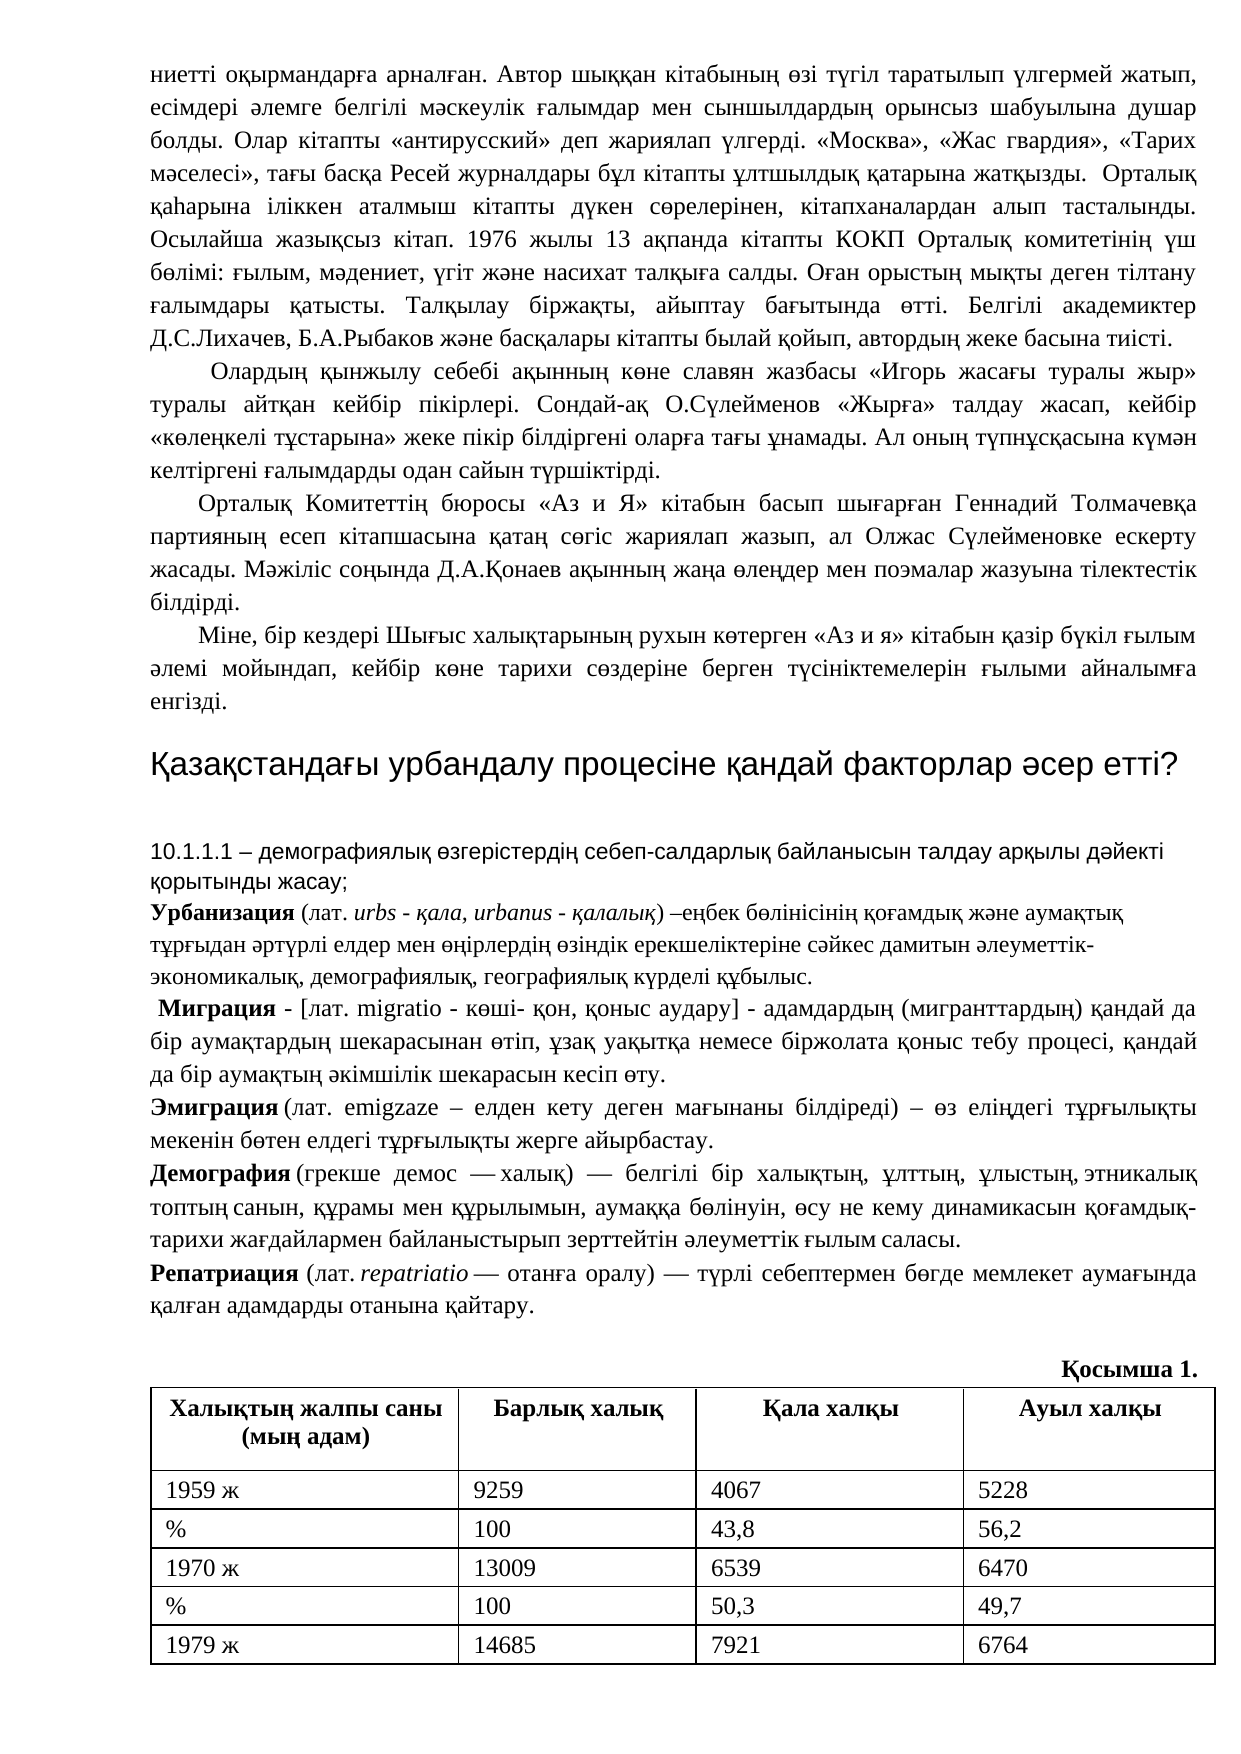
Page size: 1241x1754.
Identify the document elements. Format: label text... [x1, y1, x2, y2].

table_header Қала халқы [697, 1388, 963, 1470]
table_header Ауыл халқы [964, 1388, 1214, 1470]
text Олардың қынжылу себебі ақынның көне славян жазбасы «Игорь жасағы туралы жыр» туралы айтқан кейбір пікірлері. Сондай-ақ О.Сүлейменов «Жырға» талдау жасап, кейбір «көлеңкелі тұстарына» жеке пікір білдіргені оларға тағы ұнамады. Ал оның түпнұсқасына күмән келтіргені ғалымдарды одан сайын түршіктірді. [150, 356, 1198, 484]
table_cell 43,8 [697, 1510, 963, 1547]
table_cell 56,2 [964, 1510, 1214, 1547]
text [150, 59, 1198, 352]
table_header Халықтың жалпы саны (мың адам) [152, 1388, 458, 1470]
text Эмиграция (лат. emіgzaze – елден кету деген мағынаны білдіреді) – өз еліңдегі тұрғылықты мекенін бөтен елдегі тұрғылықты жерге айырбастау. [150, 1092, 1198, 1154]
table_cell 7921 [697, 1626, 963, 1663]
text Орталық Комитеттің бюросы «Аз и Я» кітабын басып шығарған Геннадий Толмачевқа партияның есеп кітапшасына қатаң сөгіс жариялап жазып, ал Олжас Сүлейменовке ескерту жасады. Мәжіліс соңында Д.А.Қонаев ақынның жаңа өлеңдер мен поэмалар жазуына тілектестік білдірді. [150, 488, 1198, 616]
text Міне, бір кездері Шығыс халықтарының рухын көтерген «Аз и я» кітабын қазір бүкіл ғылым әлемі мойындап, кейбір көне тарихи сөздеріне берген түсініктемелерін ғылыми айналымға енгізді. [150, 620, 1198, 715]
text Урбанизация (лат. urbs - қала, urbanus - қалалық) –еңбек бөлінісінің қоғамдық және аумақтық тұрғыдан әртүрлі елдер мен өңірлердің өзіндік ерекшеліктеріне сәйкес дамитын әлеуметтік-экономикалық, демографиялық, географиялық күрделі құбылыс.​​ [150, 898, 1198, 989]
table_cell % [152, 1510, 458, 1547]
table_cell 100 [459, 1587, 695, 1624]
table_cell 4067 [697, 1471, 963, 1508]
table_cell 1970 ж [152, 1549, 458, 1586]
text Миграция - [лат. migratio - көші- қон, қоныс аудару] - адамдардың (мигранттардың) қандай да бір аумақтардың шекарасынан өтіп, ұзақ уақытқа немесе біржолата қоныс тебу процесі, қандай да бір аумақтың әкімшілік шекарасын кесіп өту. [150, 993, 1198, 1088]
table_cell 49,7 [964, 1587, 1214, 1624]
table_cell % [152, 1587, 458, 1624]
text 10.1.1.1 – демографиялық өзгерістердің себеп-салдарлық байланысын талдау арқылы дәйекті қорытынды жасау; [150, 838, 1198, 894]
table_cell 1959 ж [152, 1471, 458, 1508]
text Репатриация (лат. repatrіatіo — отанға оралу) — түрлі себептермен бөгде мемлекет аумағында қалған адамдарды отанына қайтару. [150, 1258, 1198, 1319]
table_cell 6764 [964, 1626, 1214, 1663]
table_cell 13009 [459, 1549, 695, 1586]
table_cell 50,3 [697, 1587, 963, 1624]
subtitle Қазақстандағы урбандалу процесіне қандай факторлар әсер етті? [150, 744, 1198, 783]
table_cell 6539 [697, 1549, 963, 1586]
text Демография (грекше демос — халық) — белгілі бір халықтың, ұлттың, ұлыстың, этникалық топтың санын, құрамы мен құрылымын, аумаққа бөлінуін, өсу не кему динамикасын қоғамдық-тарихи жағдайлармен байланыстырып зерттейтін әлеуметтік ғылым саласы. [150, 1158, 1198, 1253]
table_cell 100 [459, 1510, 695, 1547]
table_cell 9259 [459, 1471, 695, 1508]
table_header Барлық халық [459, 1388, 696, 1470]
table_cell 5228 [964, 1471, 1214, 1508]
table_cell 1979 ж [152, 1626, 458, 1663]
table_cell 14685 [459, 1626, 695, 1663]
table_cell 6470 [964, 1549, 1214, 1586]
text Қосымша 1. [150, 1354, 1198, 1383]
